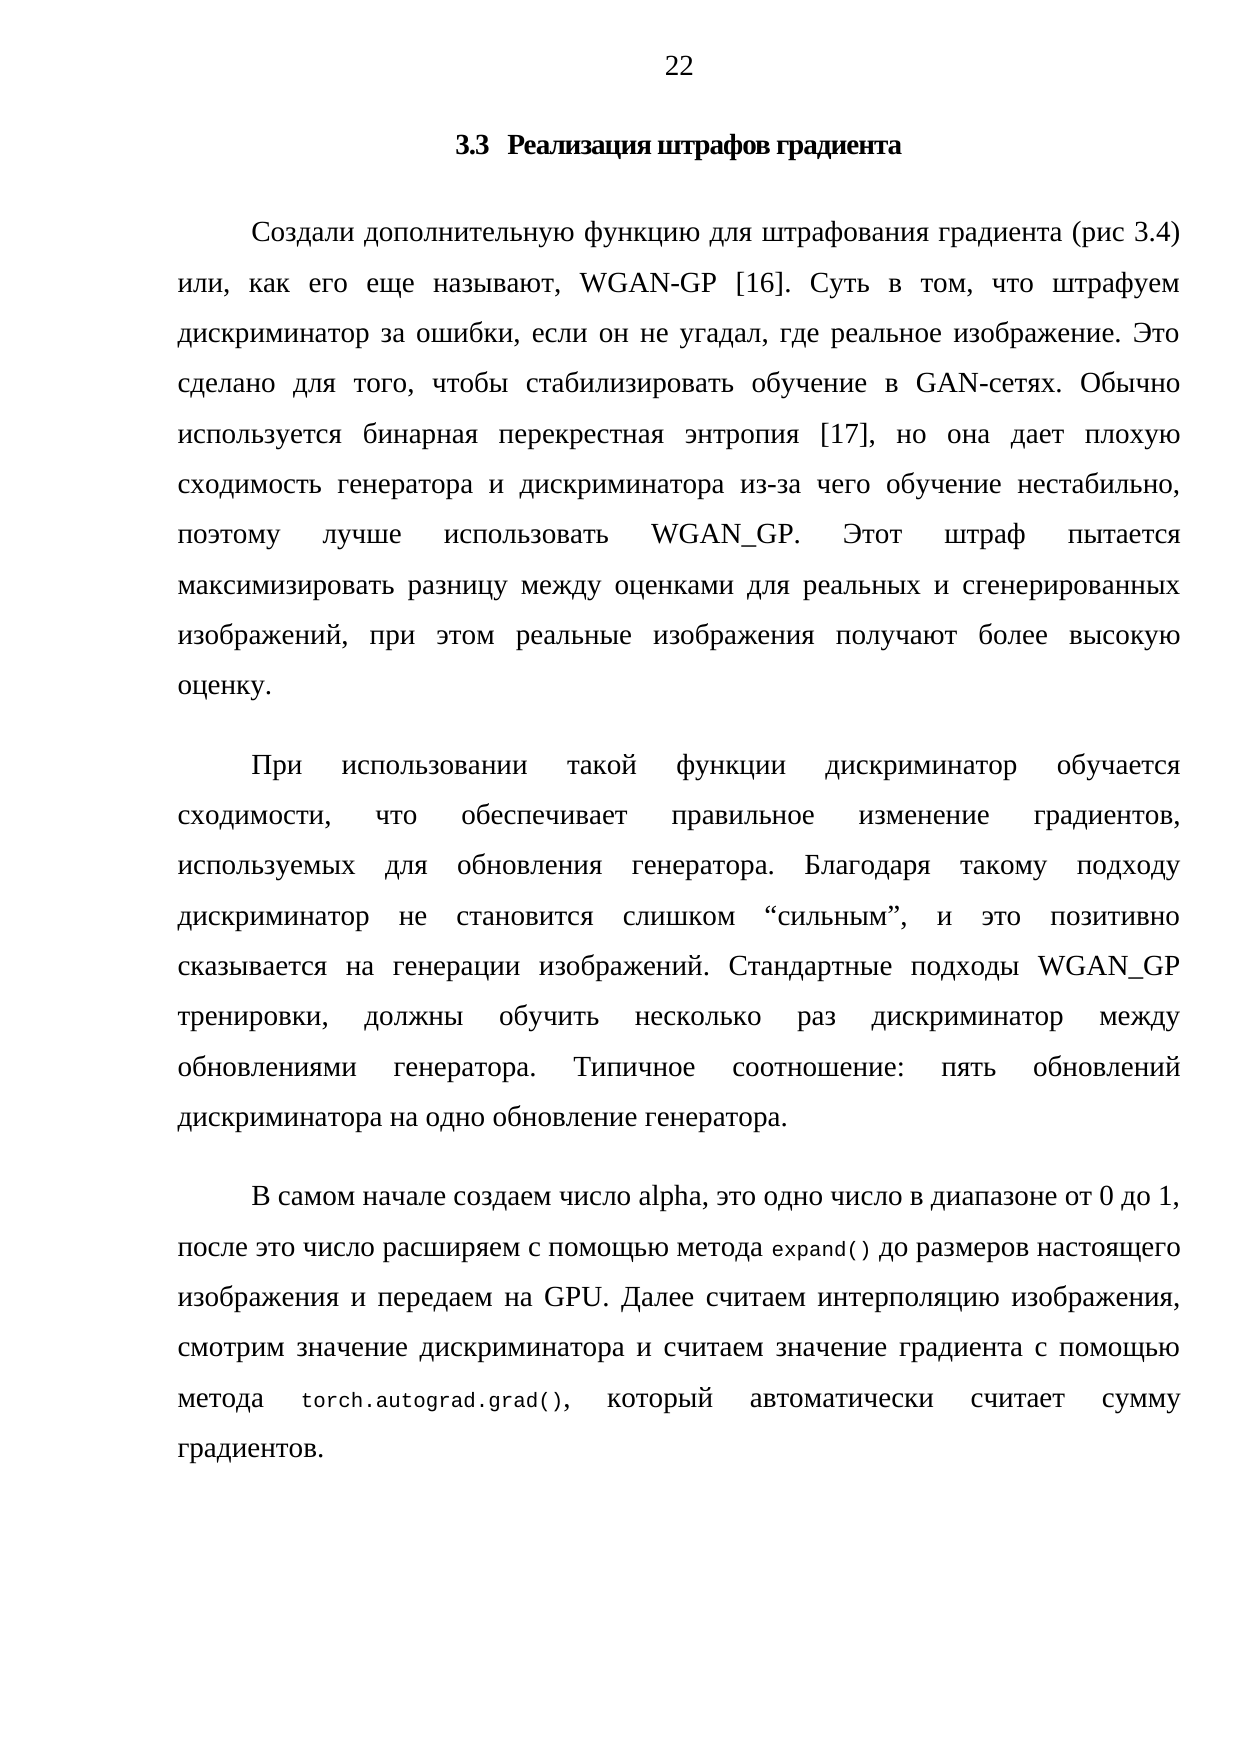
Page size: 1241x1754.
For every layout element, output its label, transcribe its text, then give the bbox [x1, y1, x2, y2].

text При использовании такой функции дискриминатор обучается сходимости, что обеспечивает правильное изменение градиентов, используемых для обновления генератора. Благодаря такому подходу дискриминатор не становится слишком “сильным”, и это позитивно сказывается на генерации изображений. Стандартные подходы WGAN_GP тренировки, должны обучить несколько раз дискриминатор между обновлениями генератора. Типичное соотношение: пять обновлений дискриминатора на одно обновление генератора. [177, 747, 1181, 1133]
text 3.3 Реализация штрафов градиента [177, 127, 1181, 160]
text В самом начале создаем число alpha, это одно число в диапазоне от 0 до 1, после это число расширяем с помощью метода expand() до размеров настоящего изображения и передаем на GPU. Далее считаем интерполяцию изображения, смотрим значение дискриминатора и считаем значение градиента c помощью метода torch.autograd.grad(), который автоматически считает сумму градиентов. [177, 1178, 1181, 1464]
text Создали дополнительную функцию для штрафования градиента (рис 3.4) или, как его еще называют, WGAN-GP [16]. Суть в том, что штрафуем дискриминатор за ошибки, если он не угадал, где реальное изображение. Это сделано для того, чтобы стабилизировать обучение в GAN-сетях. Обычно используется бинарная перекрестная энтропия [17], но она дает плохую сходимость генератора и дискриминатора из-за чего обучение нестабильно, поэтому лучше использовать WGAN_GP. Этот штраф пытается максимизировать разницу между оценками для реальных и сгенерированных изображений, при этом реальные изображения получают более высокую оценку. [177, 214, 1181, 701]
